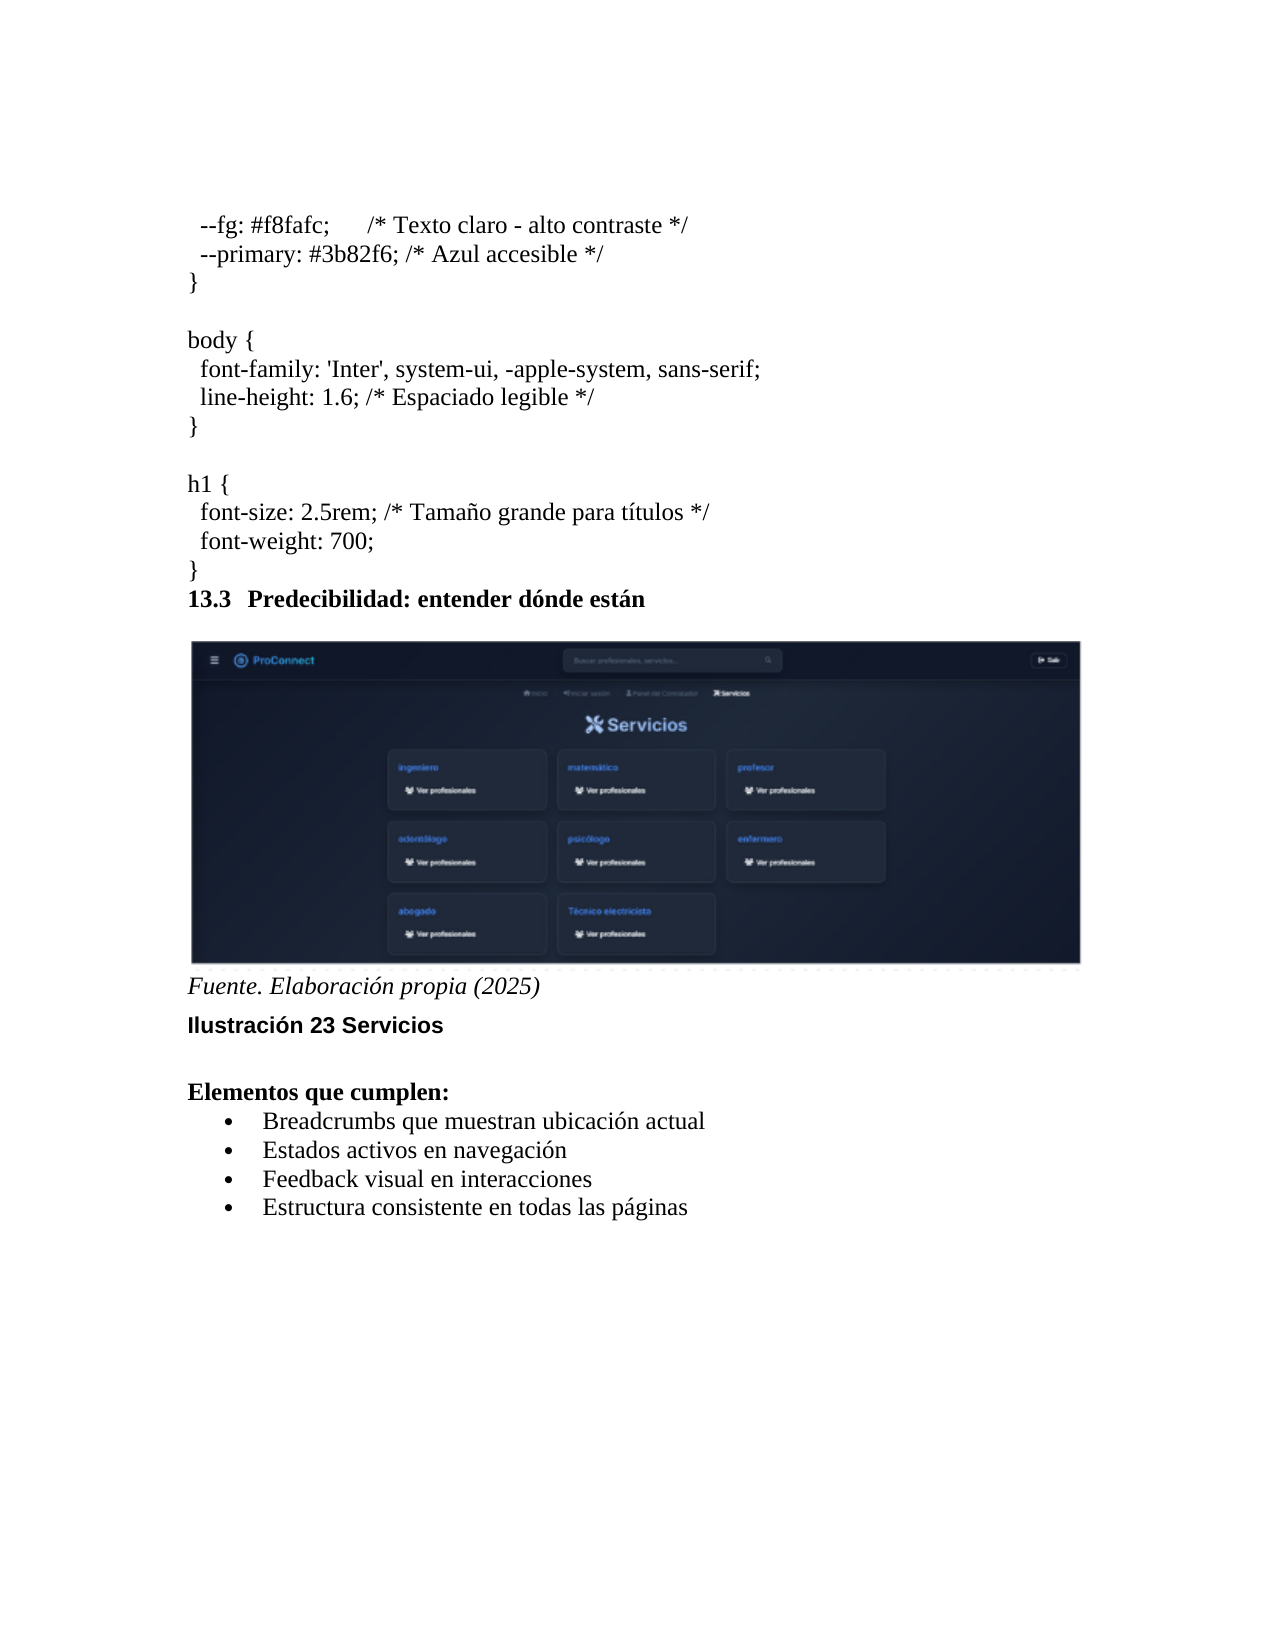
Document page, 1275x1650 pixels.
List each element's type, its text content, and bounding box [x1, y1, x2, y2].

subtitle Predecibilidad: entender dónde están [187, 584, 1087, 612]
text line-height: 1.6; /* Espaciado legible */ [187, 382, 1087, 411]
text font-family: 'Inter', system-ui, -apple-system, sans-serif; [187, 354, 1087, 382]
text --primary: #3b82f6; /* Azul accesible */ [187, 239, 1087, 267]
text --fg: #f8fafc; /* Texto claro - alto contraste */ [187, 210, 1087, 239]
text Ilustración 23 Servicios [187, 1012, 1087, 1039]
text Elementos que cumplen: [187, 1077, 1087, 1106]
text } [187, 555, 1087, 584]
text font-size: 2.5rem; /* Tamaño grande para títulos */ [187, 497, 1087, 526]
text Fuente. Elaboración propia (2025) [187, 971, 1087, 1000]
picture [187, 641, 1088, 971]
list Estructura consistente en todas las páginas [225, 1192, 1087, 1221]
list Breadcrumbs que muestran ubicación actual [225, 1106, 1087, 1135]
text } [187, 267, 1087, 296]
text font-weight: 700; [187, 526, 1087, 555]
text body { [187, 325, 1087, 354]
text h1 { [187, 469, 1087, 497]
list Feedback visual en interacciones [225, 1164, 1087, 1192]
list Estados activos en navegación [225, 1135, 1087, 1164]
text } [187, 411, 1087, 440]
